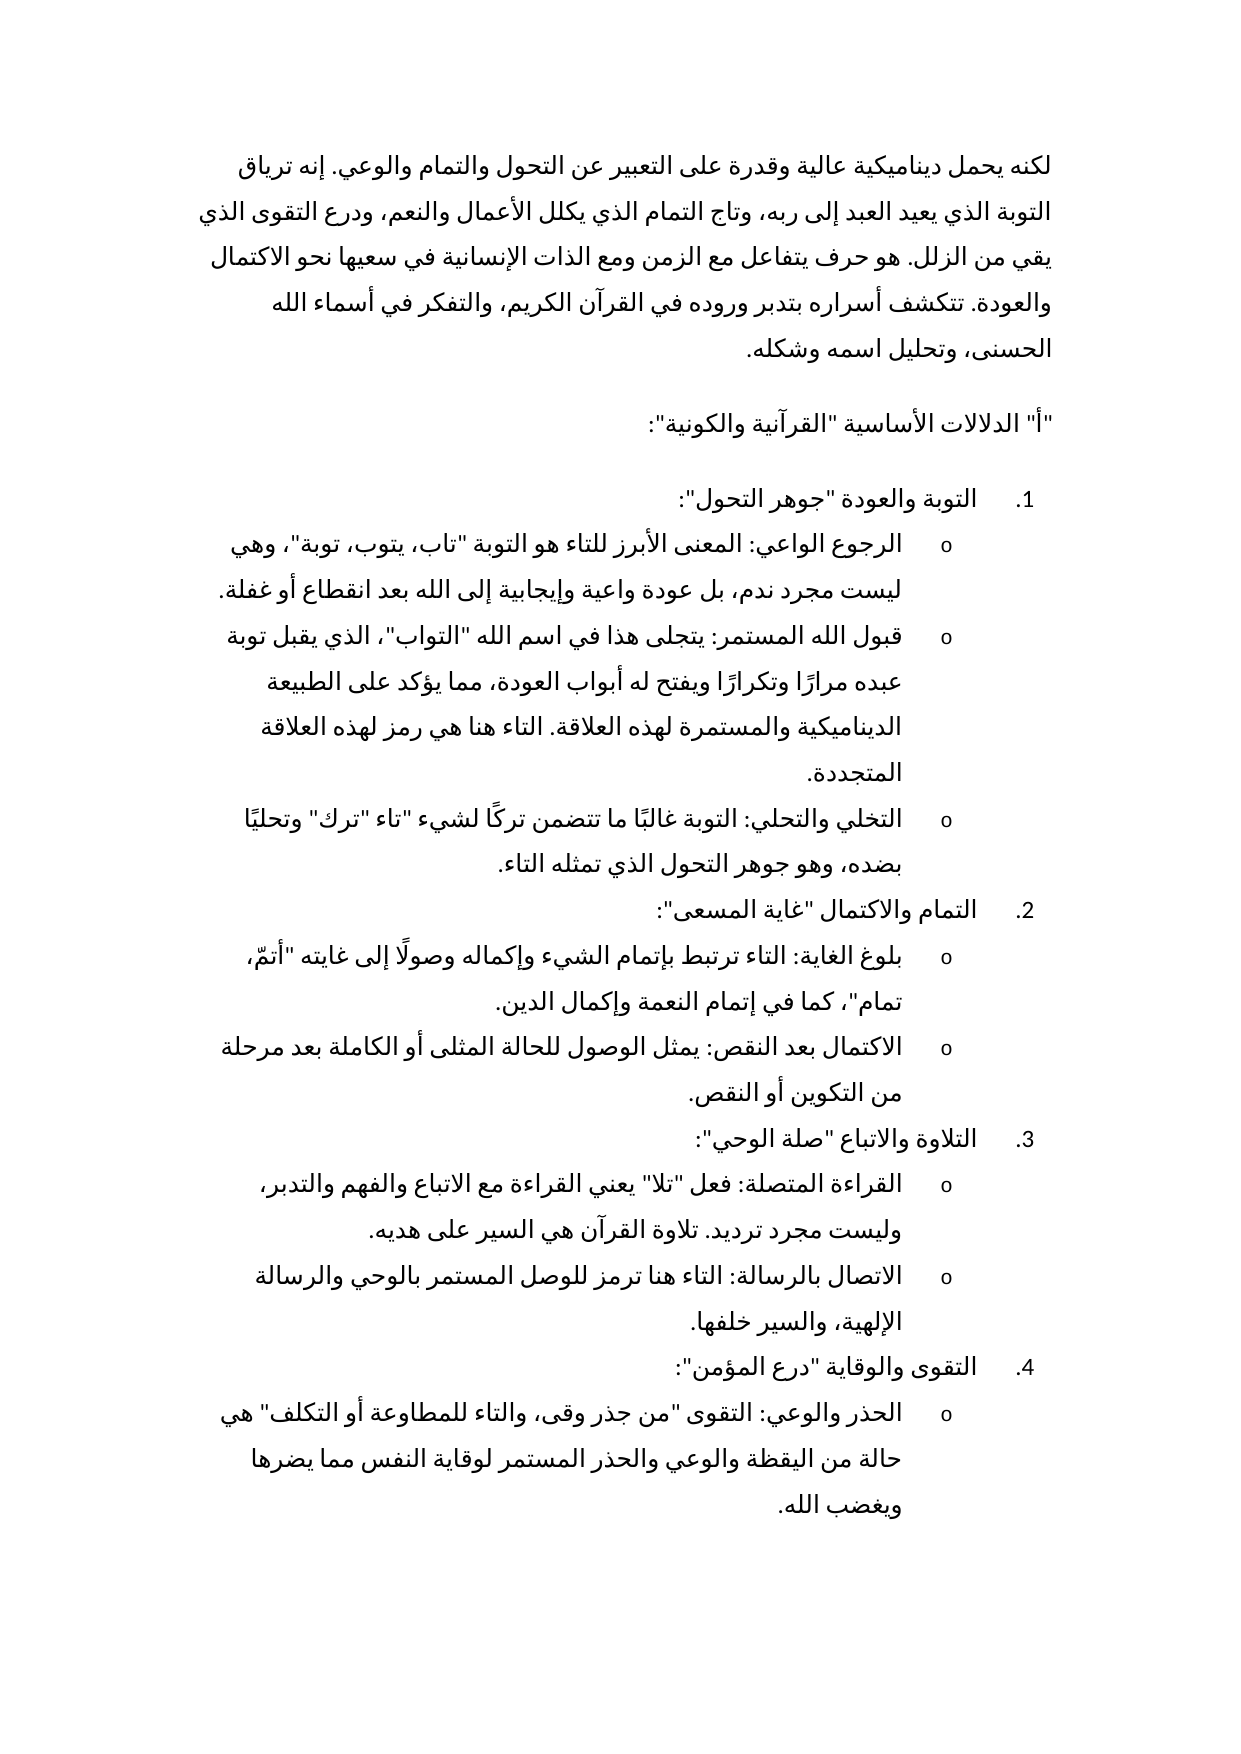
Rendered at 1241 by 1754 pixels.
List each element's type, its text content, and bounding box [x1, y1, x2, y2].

list القراءة المتصلة: فعل "تلا" يعني القراءة مع الاتباع والفهم والتدبر، وليست مجرد ترديد. تلاوة القرآن هي السير على هديه. [187, 1169, 940, 1245]
list التقوى والوقاية "درع المؤمن": [187, 1352, 1015, 1382]
list الاكتمال بعد النقص: يمثل الوصول للحالة المثلى أو الكاملة بعد مرحلة من التكوين أو النقص. [187, 1031, 940, 1108]
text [187, 150, 1053, 363]
list الحذر والوعي: التقوى "من جذر وقى، والتاء للمطاوعة أو التكلف" هي حالة من اليقظة والوعي والحذر المستمر لوقاية النفس مما يضرها ويغضب الله. [187, 1397, 940, 1519]
list الرجوع الواعي: المعنى الأبرز للتاء هو التوبة "تاب، يتوب، توبة"، وهي ليست مجرد ندم، بل عودة واعية وإيجابية إلى الله بعد انقطاع أو غفلة. [187, 528, 940, 605]
list التوبة والعودة "جوهر التحول": [187, 483, 1015, 513]
list الاتصال بالرسالة: التاء هنا ترمز للوصل المستمر بالوحي والرسالة الإلهية، والسير خلفها. [187, 1260, 940, 1336]
list بلوغ الغاية: التاء ترتبط بإتمام الشيء وإكماله وصولًا إلى غايته "أتمّ، تمام"، كما في إتمام النعمة وإكمال الدين. [187, 940, 940, 1016]
text "أ" الدلالات الأساسية "القرآنية والكونية": [187, 408, 1053, 438]
list التلاوة والاتباع "صلة الوحي": [187, 1123, 1015, 1153]
list قبول الله المستمر: يتجلى هذا في اسم الله "التواب"، الذي يقبل توبة عبده مرارًا وتكرارًا ويفتح له أبواب العودة، مما يؤكد على الطبيعة الديناميكية والمستمرة لهذه العلاقة. التاء هنا هي رمز لهذه العلاقة المتجددة. [187, 620, 940, 788]
list التخلي والتحلي: التوبة غالبًا ما تتضمن تركًا لشيء "تاء "ترك" وتحليًا بضده، وهو جوهر التحول الذي تمثله التاء. [187, 803, 940, 879]
list التمام والاكتمال "غاية المسعى": [187, 894, 1015, 925]
